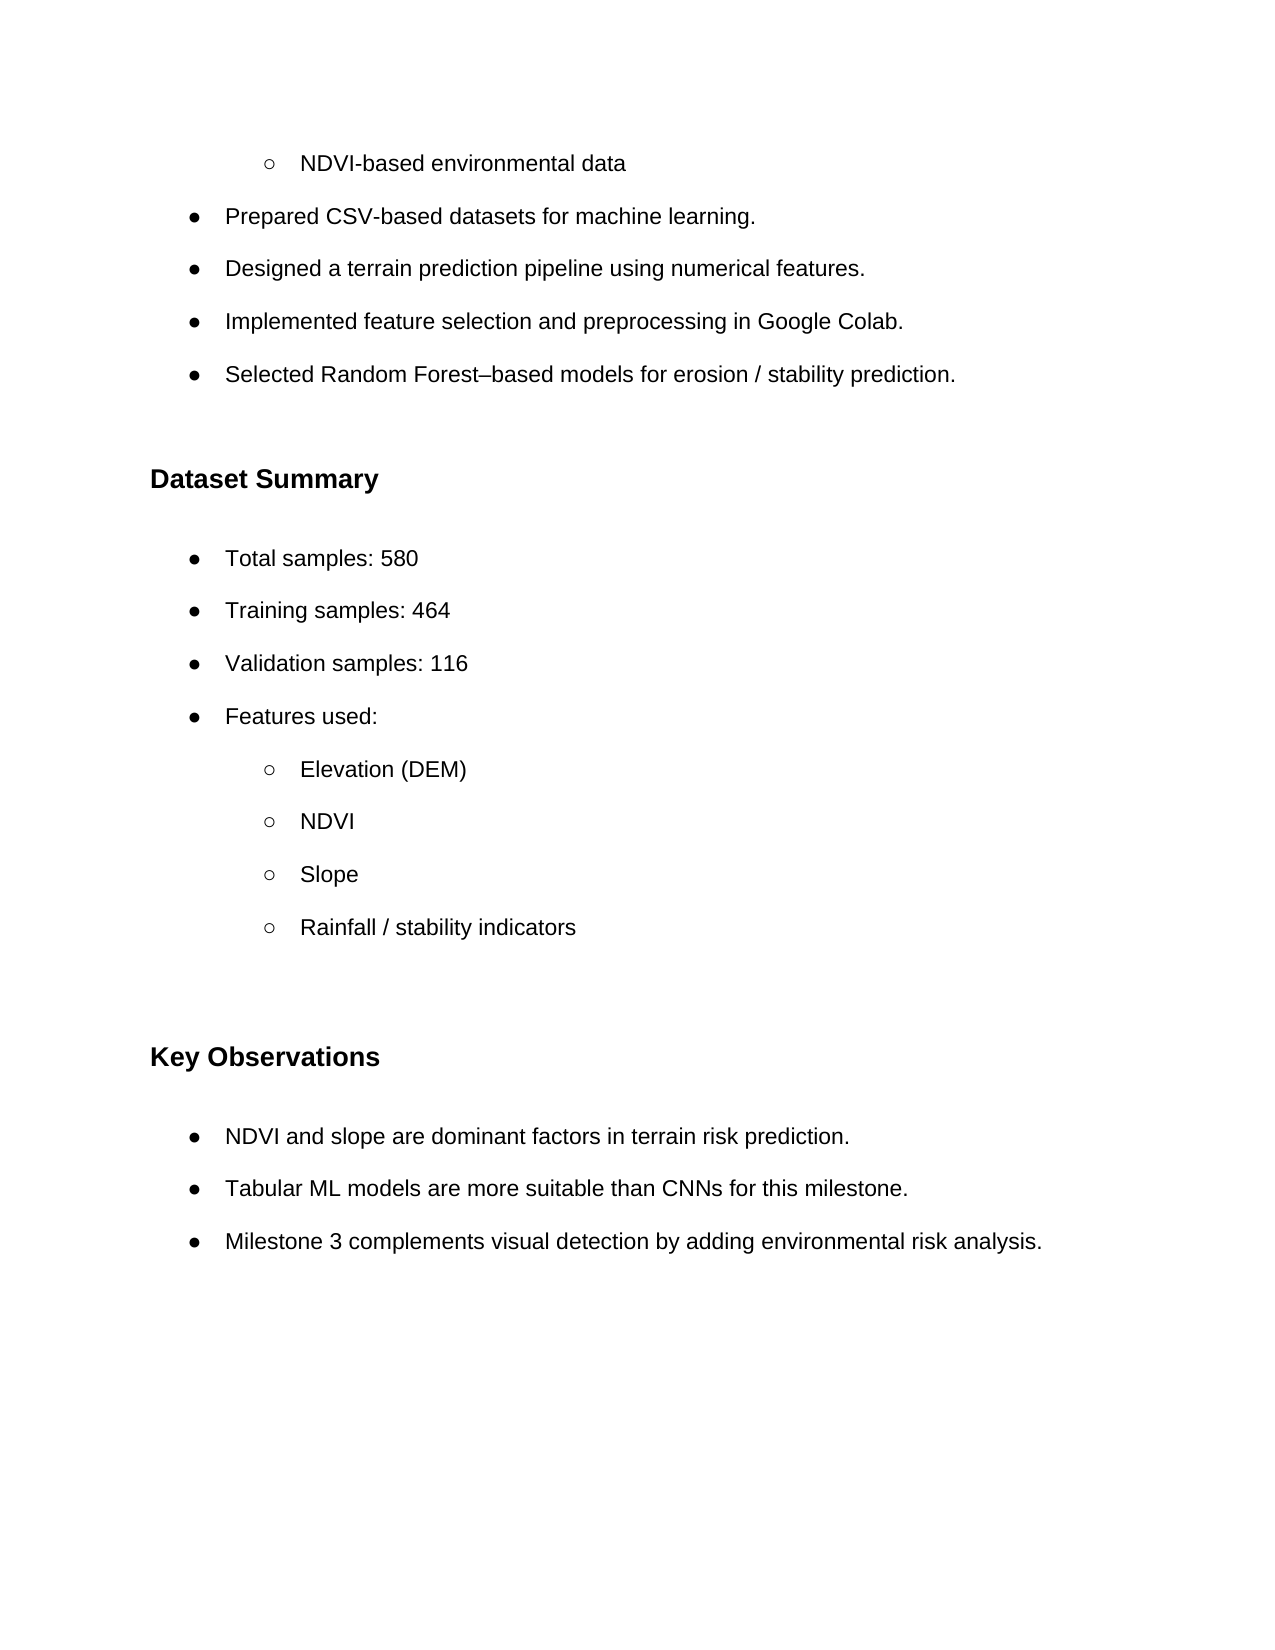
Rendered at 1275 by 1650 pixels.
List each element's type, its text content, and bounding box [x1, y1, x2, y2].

list Selected Random Forest–based models for erosion / stability prediction. [187, 361, 1125, 413]
list Prepared CSV-based datasets for machine learning. [187, 203, 1125, 255]
list Designed a terrain prediction pipeline using numerical features. [187, 255, 1125, 308]
list Tabular ML models are more suitable than CNNs for this milestone. [187, 1175, 1125, 1228]
subtitle Key Observations [150, 1041, 1125, 1073]
list Rainfall / stability indicators [262, 914, 1125, 966]
list Validation samples: 116 [187, 650, 1125, 703]
list Implemented feature selection and preprocessing in Google Colab. [187, 308, 1125, 361]
list Features used: [187, 703, 1125, 756]
list Total samples: 580 [187, 545, 1125, 597]
subtitle Dataset Summary [150, 463, 1125, 495]
list NDVI-based environmental data [262, 150, 1125, 203]
list Milestone 3 complements visual detection by adding environmental risk analysis. [187, 1228, 1125, 1281]
list Slope [262, 861, 1125, 914]
list Training samples: 464 [187, 597, 1125, 650]
list NDVI [262, 808, 1125, 861]
list NDVI and slope are dominant factors in terrain risk prediction. [187, 1123, 1125, 1175]
list Elevation (DEM) [262, 756, 1125, 808]
